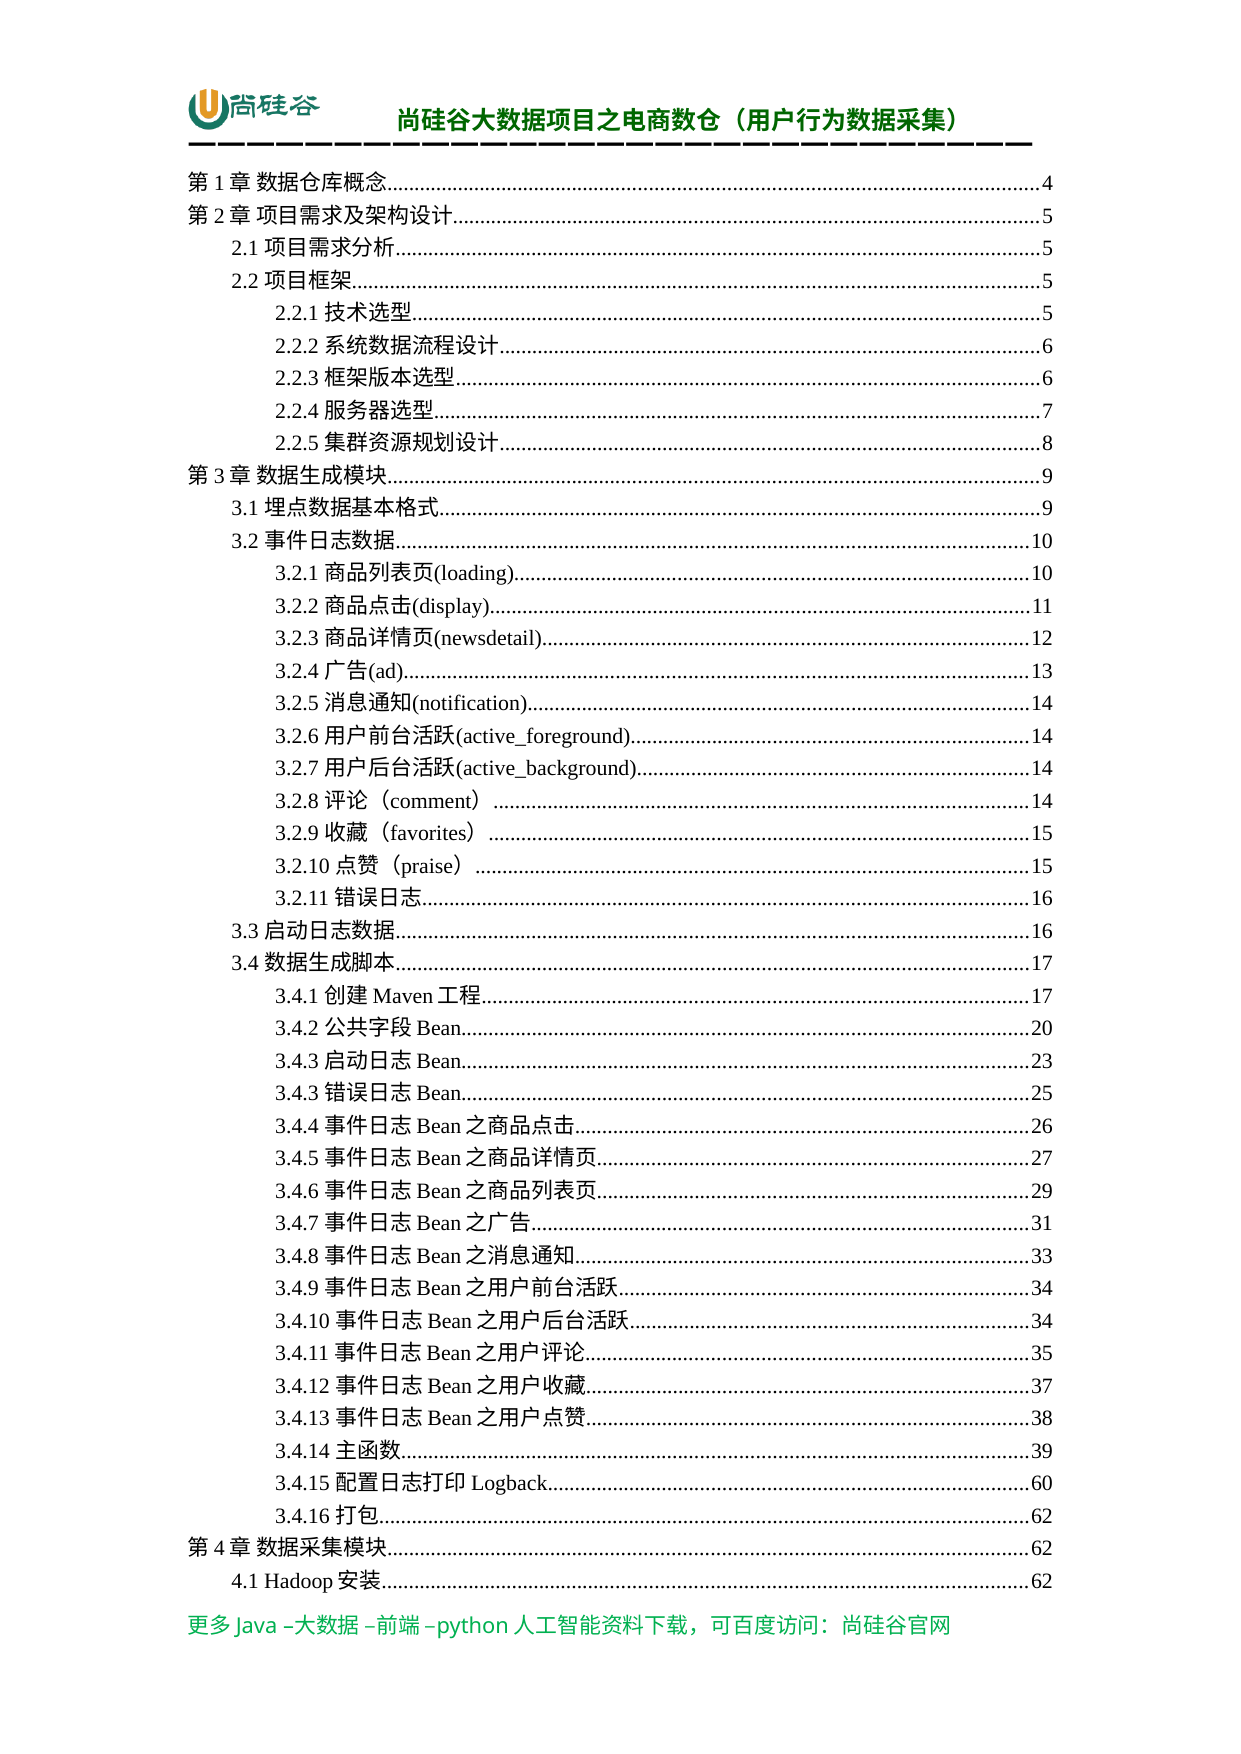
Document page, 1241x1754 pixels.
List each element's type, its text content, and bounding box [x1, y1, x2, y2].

text 3.2.9 收藏（favorites） 15 [275, 815, 1053, 847]
text 3.4.12 事件日志Bean之用户收藏 37 [275, 1367, 1053, 1400]
text 3.2.1 商品列表页(loading) 10 [275, 555, 1053, 587]
text 3.2 事件日志数据 10 [231, 522, 1053, 555]
text 3.4.3 启动日志Bean 23 [275, 1042, 1053, 1075]
text 3.4.7 事件日志Bean之广告 31 [275, 1205, 1053, 1237]
text 3.4 数据生成脚本 17 [231, 945, 1053, 977]
text 2.1 项目需求分析 5 [231, 230, 1053, 262]
text 2.2.3 框架版本选型 6 [275, 360, 1053, 392]
text 3.4.3 错误日志Bean 25 [275, 1075, 1053, 1107]
text 2.2.5 集群资源规划设计 8 [275, 425, 1053, 457]
text 3.4.2 公共字段Bean 20 [275, 1010, 1053, 1042]
text 2.2.2 系统数据流程设计 6 [275, 327, 1053, 360]
text 2.2.4 服务器选型 7 [275, 392, 1053, 425]
text 3.4.4 事件日志Bean之商品点击 26 [275, 1107, 1053, 1140]
text 3.2.2 商品点击(display) 11 [275, 587, 1053, 620]
text 第3章 数据生成模块 9 [187, 457, 1053, 490]
text 4.1 Hadoop安装 62 [231, 1562, 1053, 1595]
text 3.2.10 点赞（praise） 15 [275, 847, 1053, 880]
text 3.4.13 事件日志Bean之用户点赞 38 [275, 1400, 1053, 1432]
text 3.2.8 评论（comment） 14 [275, 782, 1053, 815]
text 3.1 埋点数据基本格式 9 [231, 490, 1053, 522]
text 3.4.9 事件日志Bean之用户前台活跃 34 [275, 1270, 1053, 1302]
text 3.4.11 事件日志Bean之用户评论 35 [275, 1335, 1053, 1367]
text 3.4.5 事件日志Bean之商品详情页 27 [275, 1140, 1053, 1172]
text 3.2.3 商品详情页(newsdetail) 12 [275, 620, 1053, 652]
text 3.2.11 错误日志 16 [275, 880, 1053, 912]
text 3.2.7 用户后台活跃(active_background) 14 [275, 750, 1053, 782]
text 3.4.6 事件日志Bean之商品列表页 29 [275, 1172, 1053, 1205]
text 3.2.5 消息通知(notification) 14 [275, 685, 1053, 717]
text 3.4.10 事件日志Bean之用户后台活跃 34 [275, 1302, 1053, 1335]
text 3.2.6 用户前台活跃(active_foreground) 14 [275, 717, 1053, 750]
text 第1章 数据仓库概念 4 [187, 165, 1053, 197]
text 3.2.4 广告(ad) 13 [275, 652, 1053, 685]
text 3.3 启动日志数据 16 [231, 912, 1053, 945]
text 3.4.1 创建Maven工程 17 [275, 977, 1053, 1010]
text 第2章 项目需求及架构设计 5 [187, 197, 1053, 230]
text 3.4.8 事件日志Bean之消息通知 33 [275, 1237, 1053, 1270]
picture [187, 88, 320, 130]
text 2.2 项目框架 5 [231, 262, 1053, 295]
text 3.4.16 打包 62 [275, 1497, 1053, 1530]
text 第4章 数据采集模块 62 [187, 1530, 1053, 1562]
text 3.4.15 配置日志打印Logback 60 [275, 1465, 1053, 1497]
text 2.2.1 技术选型 5 [275, 295, 1053, 327]
text 3.4.14 主函数 39 [275, 1432, 1053, 1465]
